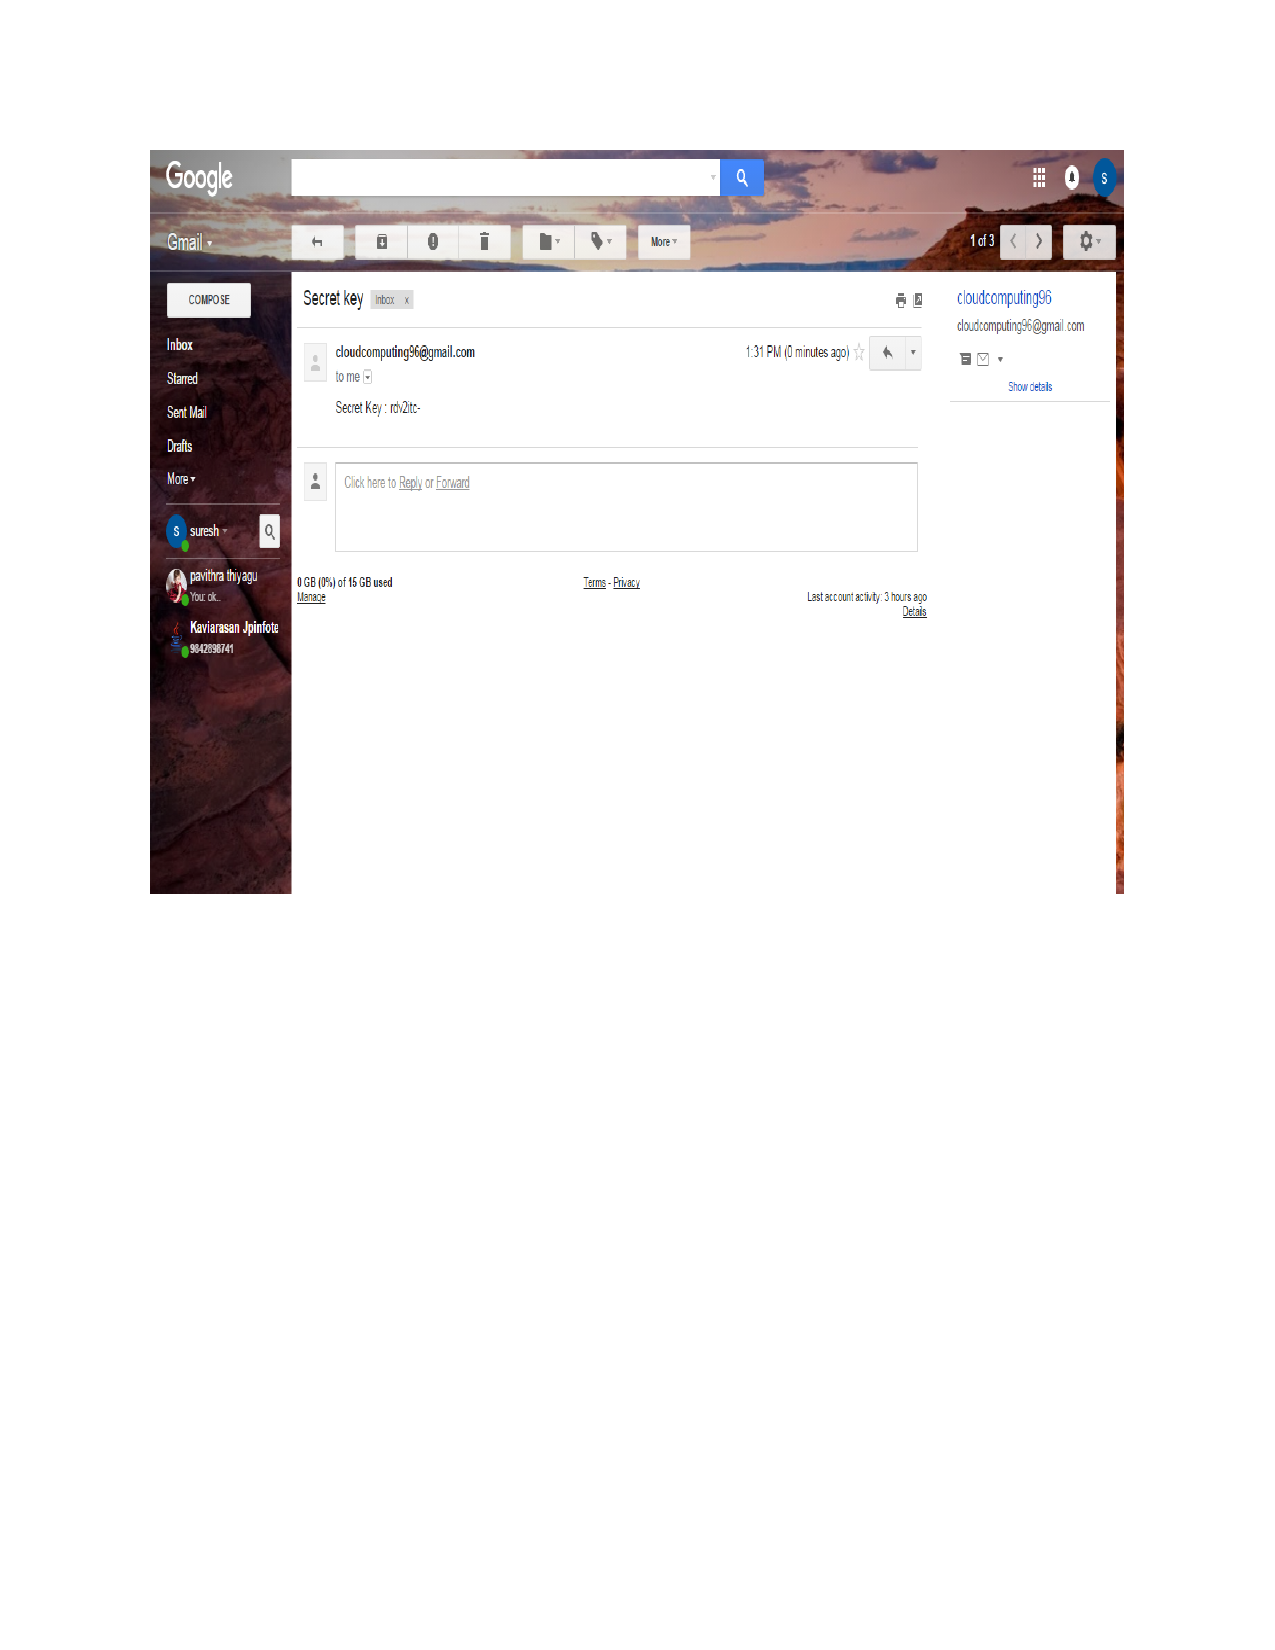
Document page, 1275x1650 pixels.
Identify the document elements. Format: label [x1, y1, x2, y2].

picture [150, 150, 1124, 894]
